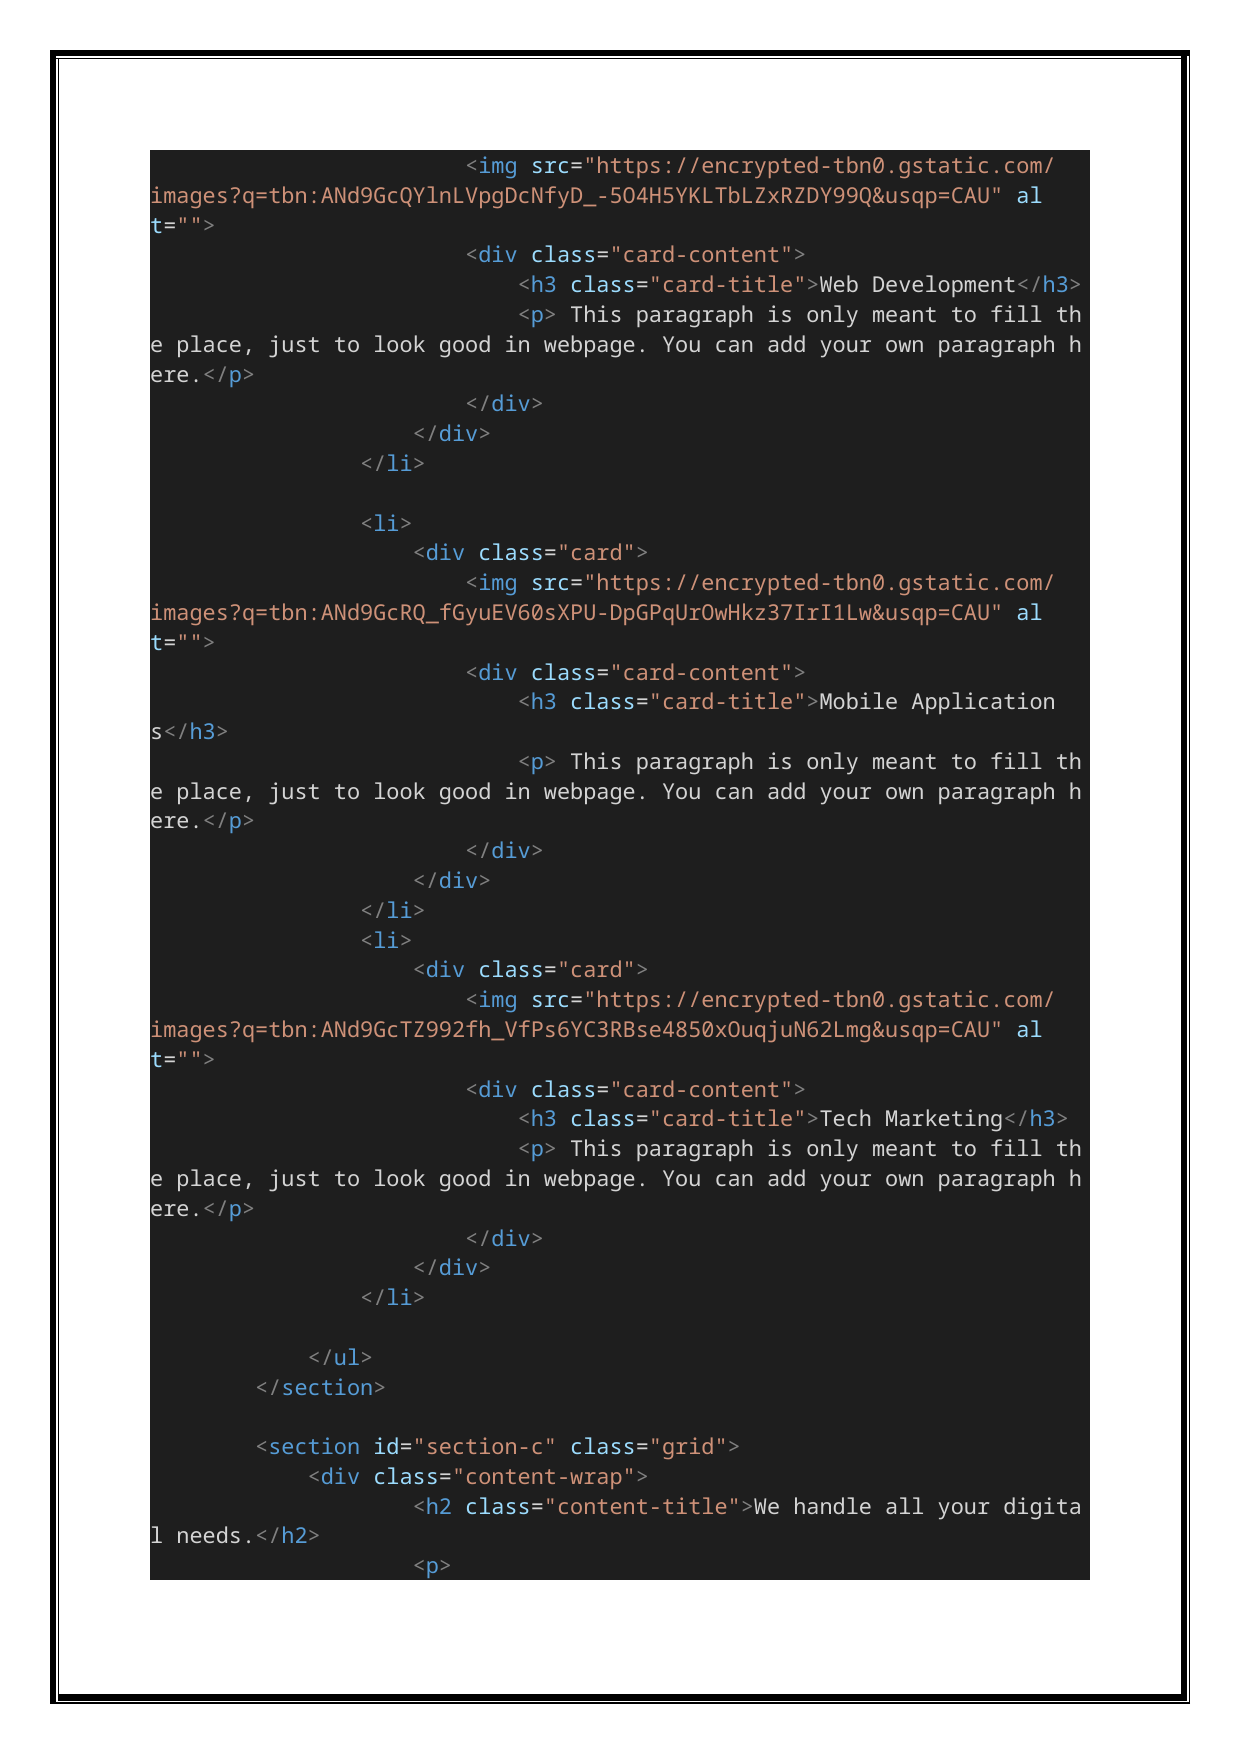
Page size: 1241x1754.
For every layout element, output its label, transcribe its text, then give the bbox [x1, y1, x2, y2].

text <li> [150, 924, 1090, 954]
text </div> [150, 418, 1090, 448]
text </div> [150, 388, 1090, 418]
text <p> This paragraph is only meant to fill the place, just to look good in webpage. You can add your own paragraph here.</p> [150, 746, 1090, 835]
text </section> [150, 1371, 1090, 1401]
text </li> [150, 895, 1090, 924]
text <section id="section-c" class="grid"> [150, 1431, 1090, 1461]
text <div class="card-content"> [150, 656, 1090, 686]
text <div class="card"> [150, 954, 1090, 984]
text <div class="content-wrap"> [150, 1461, 1090, 1491]
text </div> [150, 865, 1090, 895]
text <p> [150, 1550, 1090, 1580]
text <p> This paragraph is only meant to fill the place, just to look good in webpage. You can add your own paragraph here.</p> [150, 299, 1090, 388]
text <p> This paragraph is only meant to fill the place, just to look good in webpage. You can add your own paragraph here.</p> [150, 1133, 1090, 1222]
text <img src="https://encrypted-tbn0.gstatic.com/images?q=tbn:ANd9GcQYlnLVpgDcNfyD_-5O4H5YKLTbLZxRZDY99Q&usqp=CAU" alt=""> [150, 150, 1090, 239]
text </ul> [150, 1342, 1090, 1371]
text <div class="card"> [150, 537, 1090, 567]
text </div> [150, 1222, 1090, 1252]
text </li> [150, 448, 1090, 478]
text <h3 class="card-title">Web Development</h3> [150, 269, 1090, 299]
text <img src="https://encrypted-tbn0.gstatic.com/images?q=tbn:ANd9GcTZ992fh_VfPs6YC3RBse4850xOuqjuN62Lmg&usqp=CAU" alt=""> [150, 984, 1090, 1073]
text <h2 class="content-title">We handle all your digital needs.</h2> [150, 1491, 1090, 1550]
text </div> [150, 835, 1090, 865]
text </li> [150, 1282, 1090, 1312]
text <div class="card-content"> [150, 1073, 1090, 1103]
text </div> [150, 1252, 1090, 1282]
text <h3 class="card-title">Mobile Applications</h3> [150, 686, 1090, 746]
text <li> [150, 507, 1090, 537]
text <h3 class="card-title">Tech Marketing</h3> [150, 1103, 1090, 1133]
text <div class="card-content"> [150, 239, 1090, 269]
text <img src="https://encrypted-tbn0.gstatic.com/images?q=tbn:ANd9GcRQ_fGyuEV60sXPU-DpGPqUrOwHkz37IrI1Lw&usqp=CAU" alt=""> [150, 567, 1090, 656]
